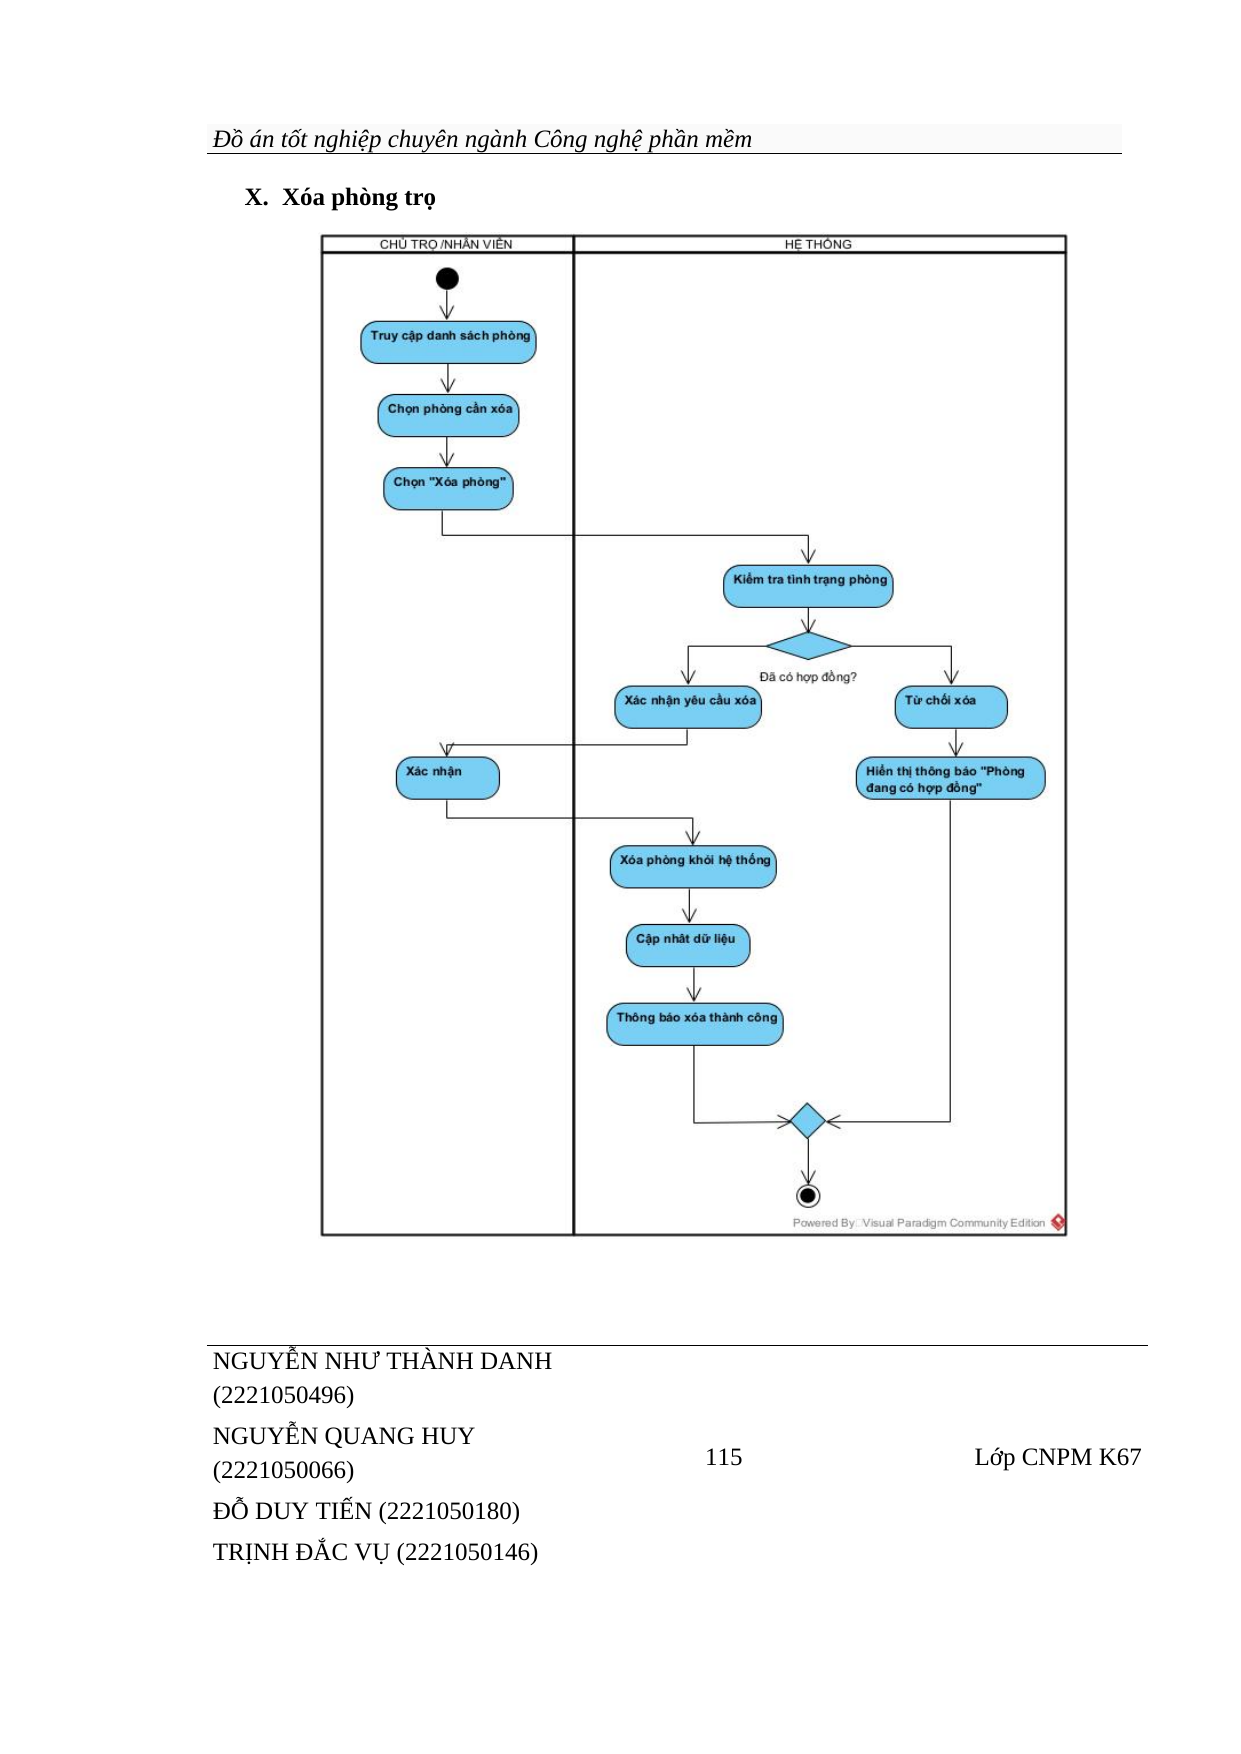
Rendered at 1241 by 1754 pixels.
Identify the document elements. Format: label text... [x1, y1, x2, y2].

subtitle Xóa phòng trọ [244, 182, 1122, 211]
picture [317, 232, 1071, 1240]
